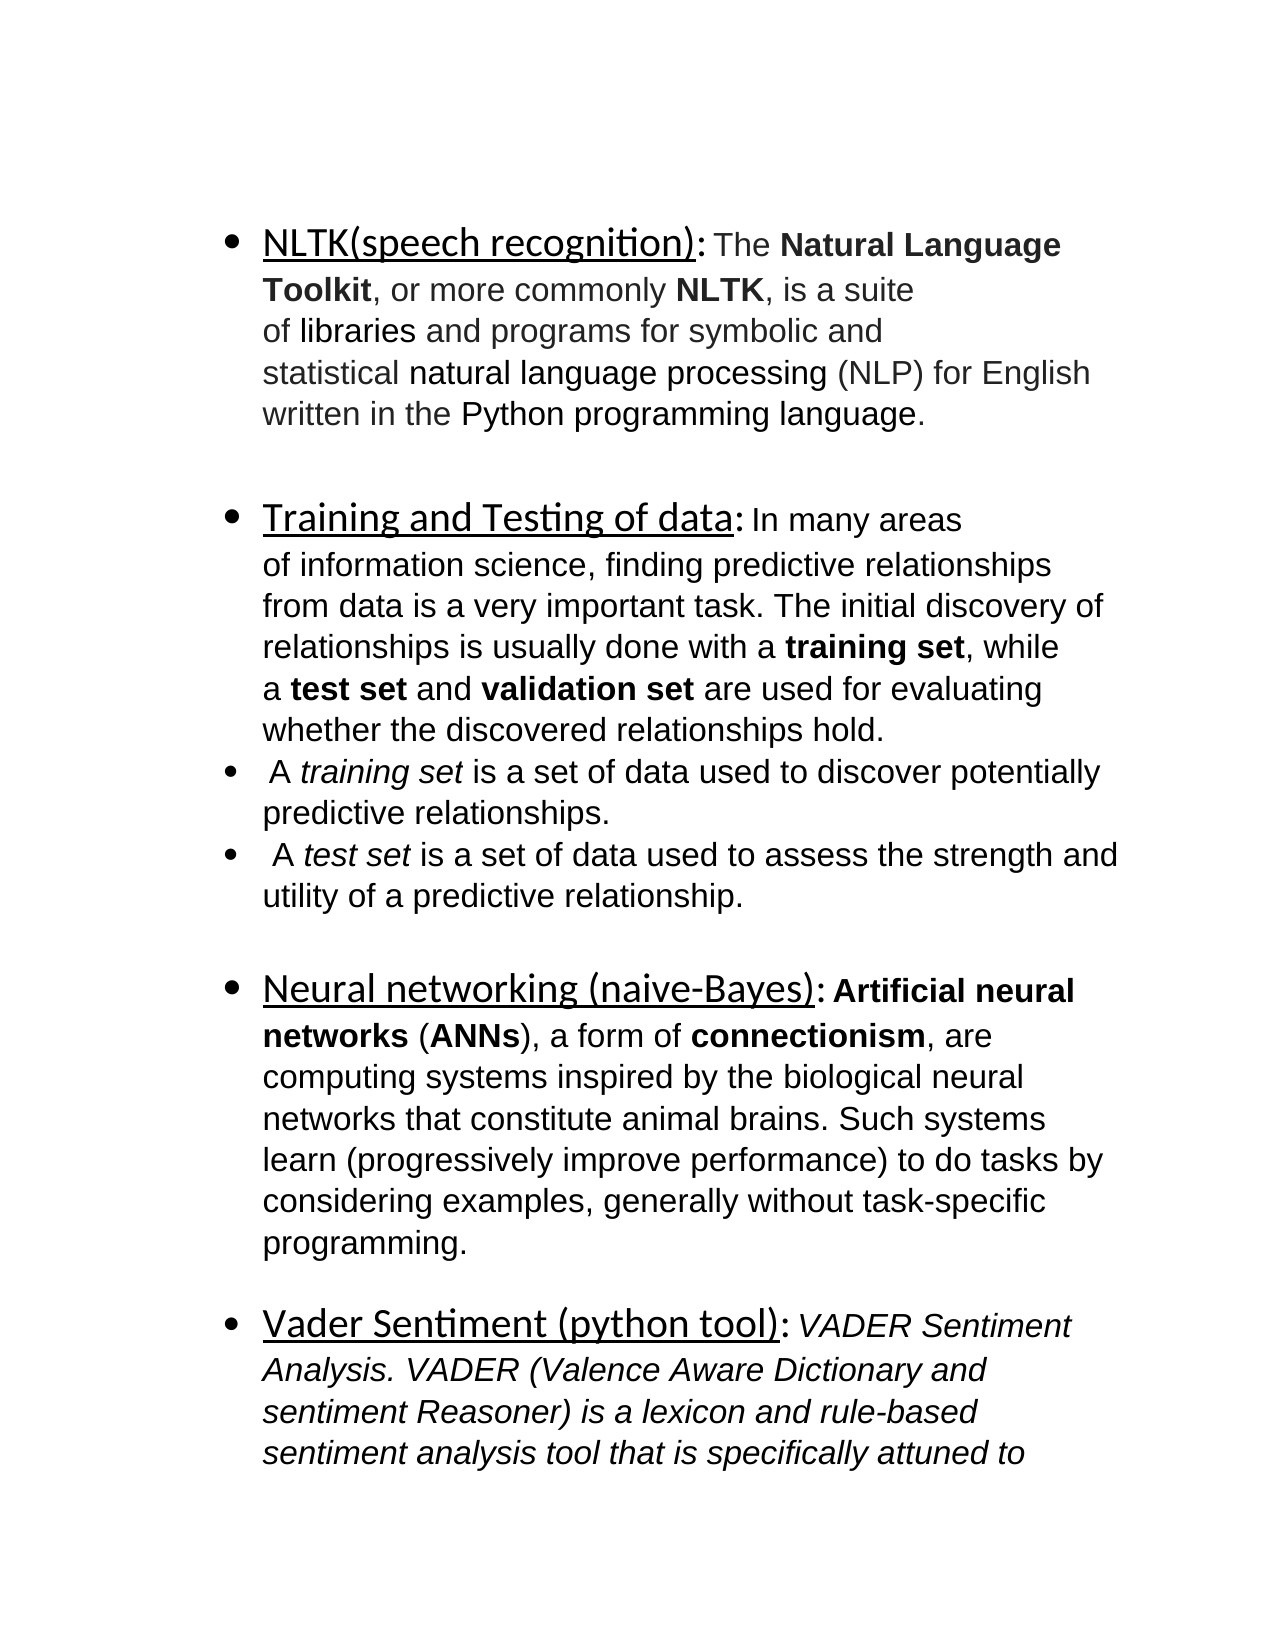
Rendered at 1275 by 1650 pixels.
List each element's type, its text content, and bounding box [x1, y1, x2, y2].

list Neural networking (naive-Bayes): Artificial neural networks (ANNs), a form of connectionism, are computing systems inspired by the biological neural networks that constitute animal brains. Such systems learn (progressively improve performance) to do tasks by considering examples, generally without task-specific programming. [225, 962, 1125, 1261]
list NLTK(speech recognition): The Natural Language Toolkit, or more commonly NLTK, is a suite of libraries and programs for symbolic and statistical natural language processing (NLP) for English written in the Python programming language. [225, 216, 1125, 433]
list A test set is a set of data used to assess the strength and utility of a predictive relationship. [225, 835, 1125, 915]
list A training set is a set of data used to discover potentially predictive relationships. [225, 752, 1125, 832]
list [225, 1297, 1125, 1472]
list Training and Testing of data: In many areas of information science, finding predictive relationships from data is a very important task. The initial discovery of relationships is usually done with a training set, while a test set and validation set are used for evaluating whether the discovered relationships hold. [225, 491, 1125, 749]
